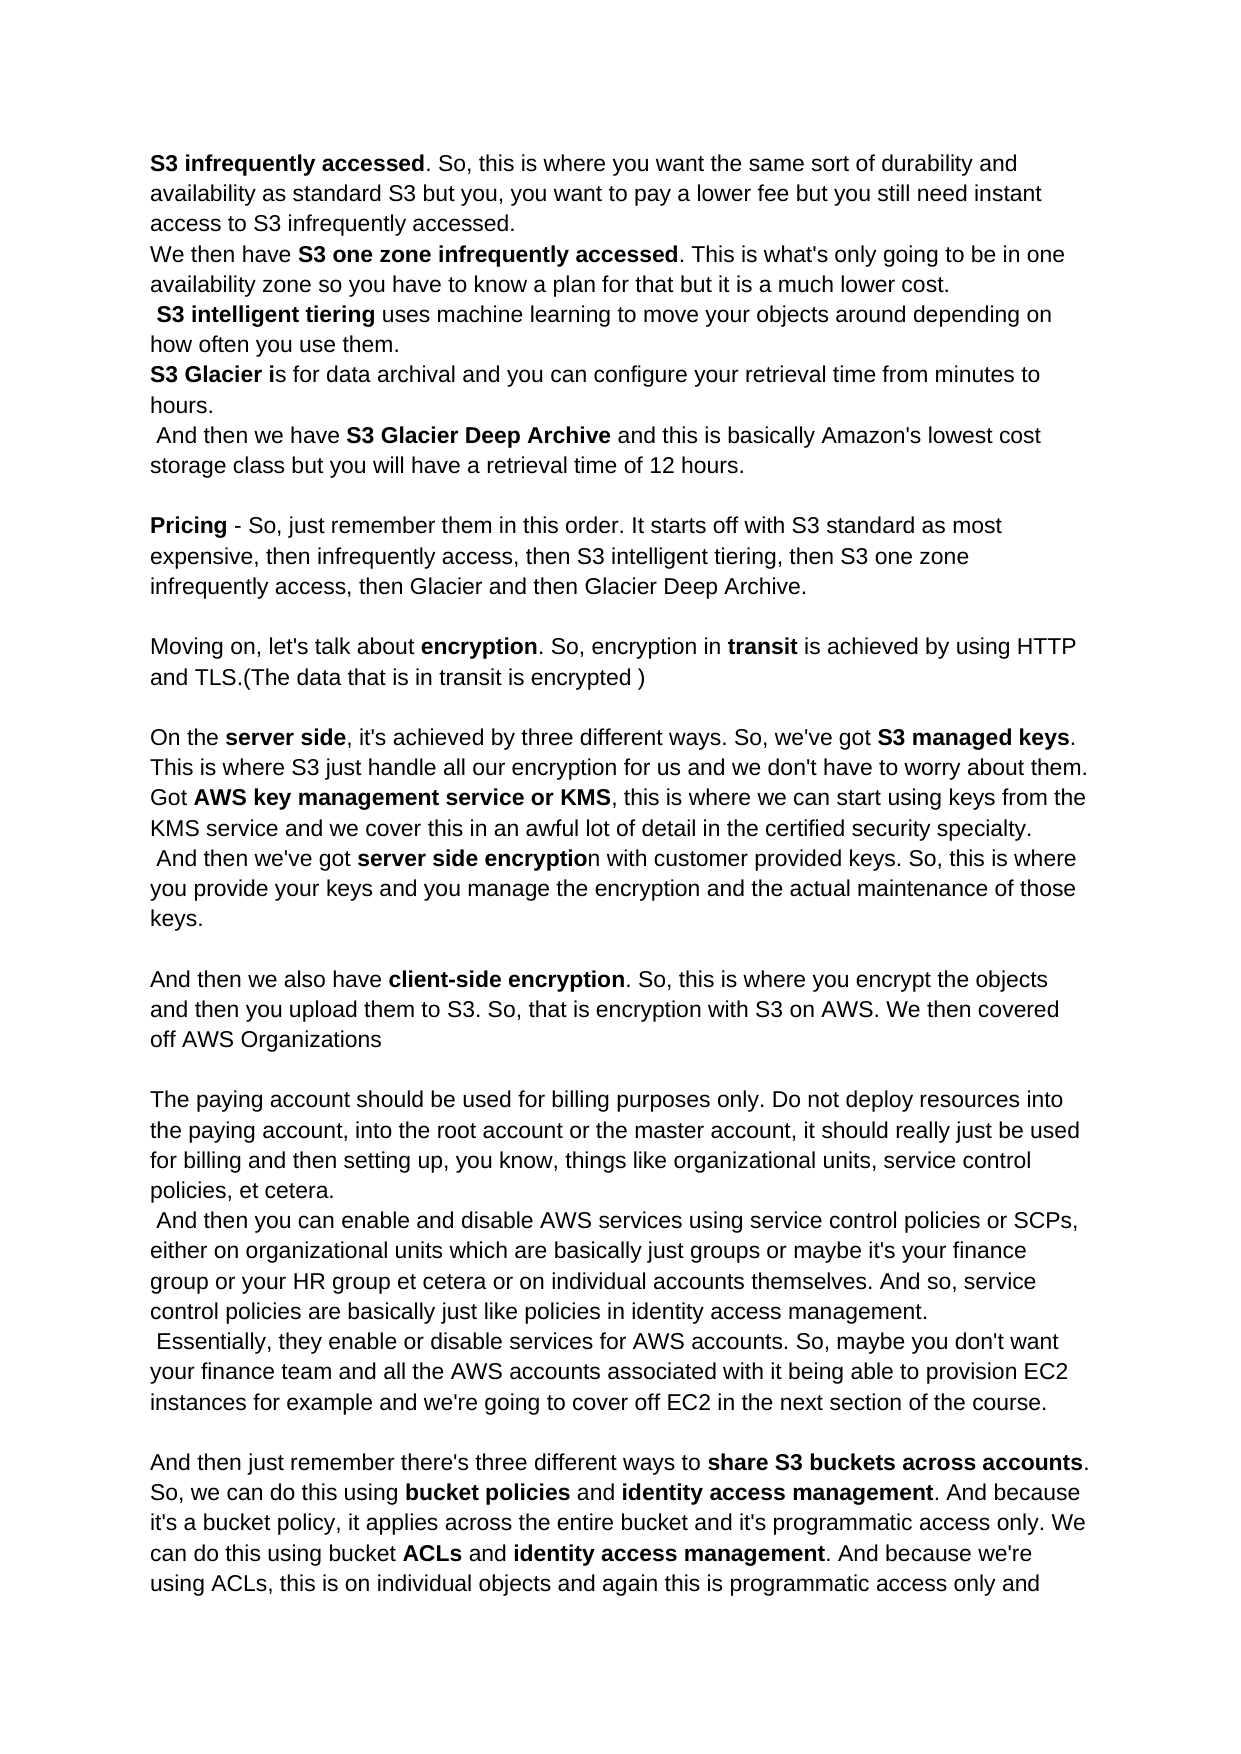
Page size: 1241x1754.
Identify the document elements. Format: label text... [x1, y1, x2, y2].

text We then have S3 one zone infrequently accessed. This is what's only going to be in one availability zone so you have to know a plan for that but it is a much lower cost. [150, 241, 1090, 297]
text Pricing - So, just remember them in this order. It starts off with S3 standard as most expensive, then infrequently access, then S3 intelligent tiering, then S3 one zone infrequently access, then Glacier and then Glacier Deep Archive. [150, 512, 1090, 599]
text And then we've got server side encryption with customer provided keys. So, this is where you provide your keys and you manage the encryption and the actual maintenance of those keys. [150, 845, 1090, 932]
text The paying account should be used for billing purposes only. Do not deploy resources into the paying account, into the root account or the master account, it should really just be used for billing and then setting up, you know, things like organizational units, service control policies, et cetera. [150, 1086, 1090, 1203]
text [150, 1449, 1090, 1596]
text And then we also have client-side encryption. So, this is where you encrypt the objects and then you upload them to S3. So, that is encryption with S3 on AWS. We then covered off AWS Organizations [150, 966, 1090, 1052]
text On the server side, it's achieved by three different ways. So, we've got S3 managed keys. This is where S3 just handle all our encryption for us and we don't have to worry about them. Got AWS key management service or KMS, this is where we can start using keys from the KMS service and we cover this in an awful lot of detail in the certified security specialty. [150, 724, 1090, 841]
text S3 intelligent tiering uses machine learning to move your objects around depending on how often you use them. [150, 301, 1090, 358]
text S3 infrequently accessed. So, this is where you want the same sort of durability and availability as standard S3 but you, you want to pay a lower fee but you still need instant access to S3 infrequently accessed. [150, 150, 1090, 237]
text And then we have S3 Glacier Deep Archive and this is basically Amazon's lowest cost storage class but you will have a retrieval time of 12 hours. [150, 422, 1090, 478]
text Essentially, they enable or disable services for AWS accounts. So, maybe you don't want your finance team and all the AWS accounts associated with it being able to provision EC2 instances for example and we're going to cover off EC2 in the next section of the course. [150, 1328, 1090, 1415]
text Moving on, let's talk about encryption. So, encryption in transit is achieved by using HTTP and TLS.(The data that is in transit is encrypted ) [150, 633, 1090, 690]
text S3 Glacier is for data archival and you can configure your retrieval time from minutes to hours. [150, 361, 1090, 418]
text And then you can enable and disable AWS services using service control policies or SCPs, either on organizational units which are basically just groups or maybe it's your finance group or your HR group et cetera or on individual accounts themselves. And so, service control policies are basically just like policies in identity access management. [150, 1207, 1090, 1324]
